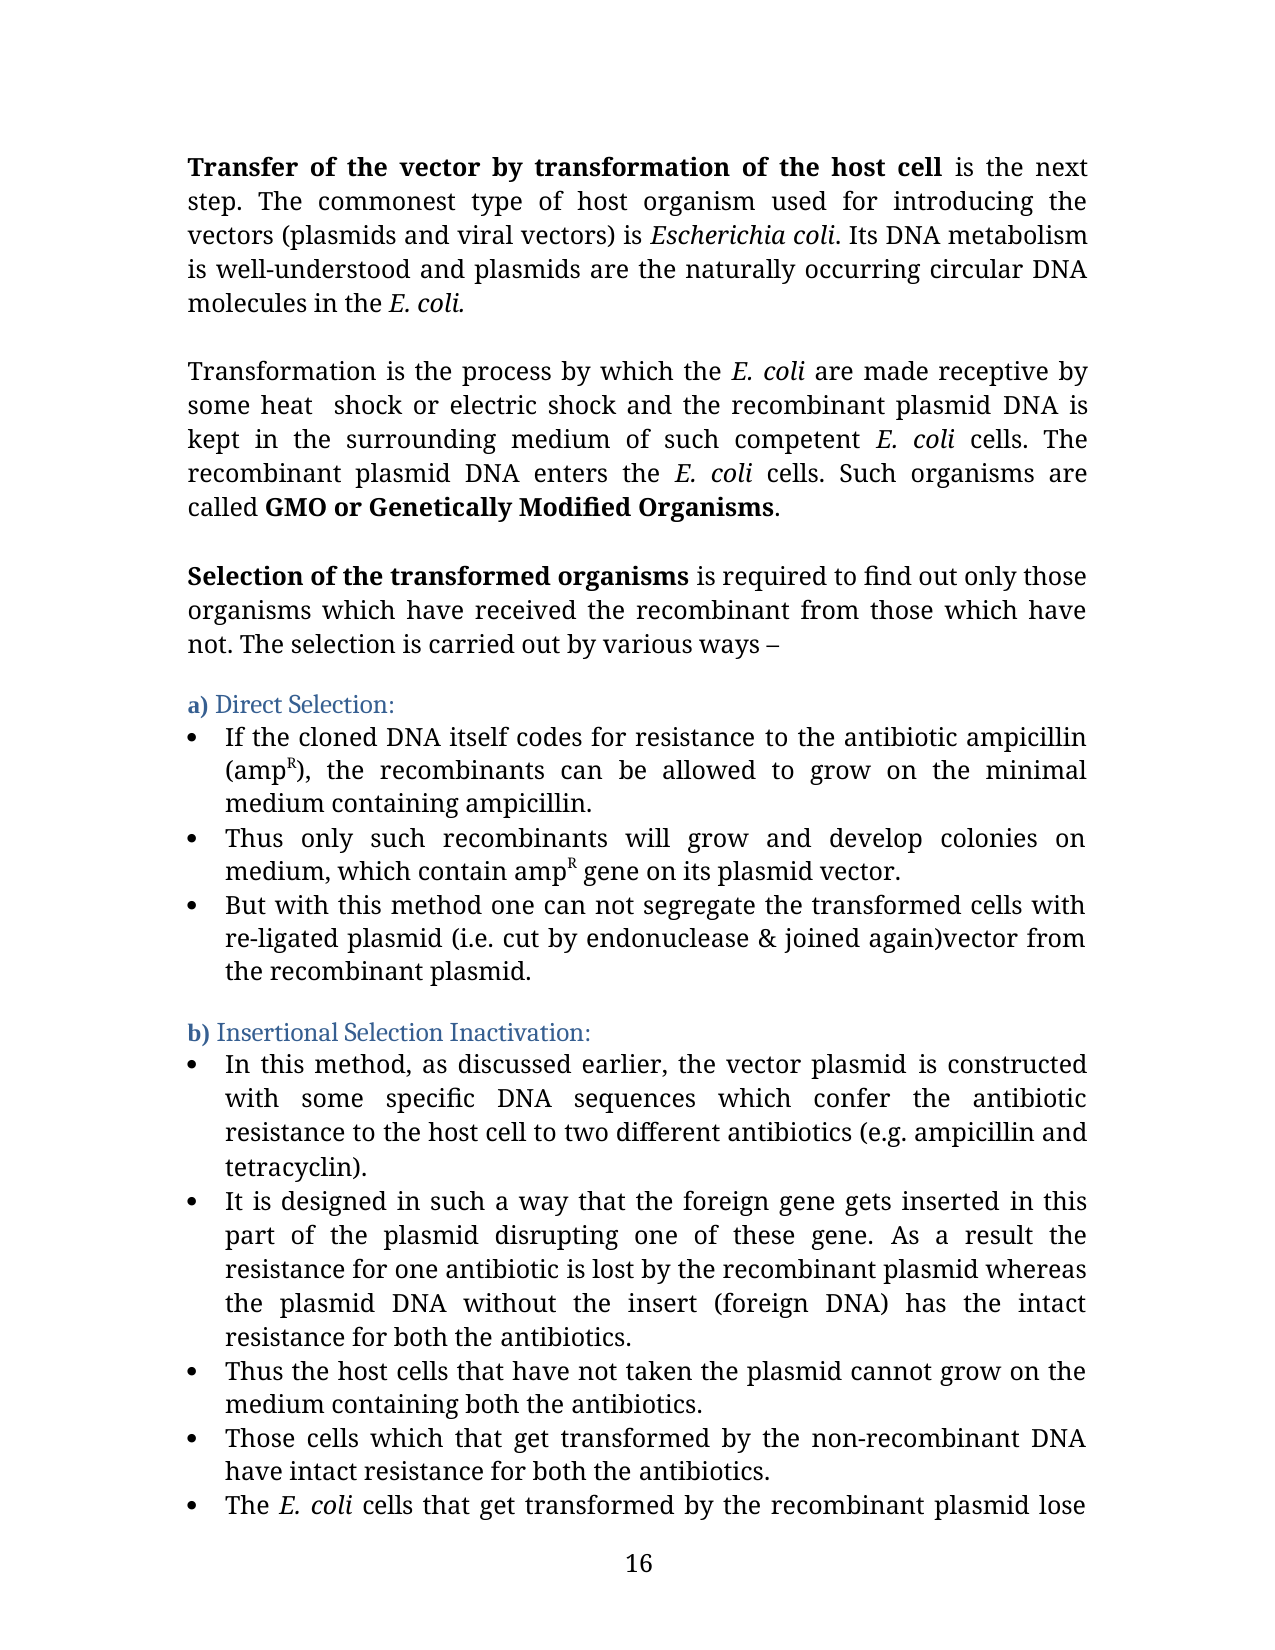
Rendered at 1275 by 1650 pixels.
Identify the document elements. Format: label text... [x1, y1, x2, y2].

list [187, 1488, 1087, 1521]
text Selection of the transformed organisms is required to find out only those organisms which have received the recombinant from those which have not. The selection is carried out by various ways – [187, 559, 1087, 661]
list Thus the host cells that have not taken the plasmid cannot grow on the medium containing both the antibiotics. [187, 1353, 1087, 1420]
list Thus only such recombinants will grow and develop colonies on medium, which contain ampR gene on its plasmid vector. [187, 820, 1087, 887]
list Those cells which that get transformed by the non-recombinant DNA have intact resistance for both the antibiotics. [187, 1421, 1087, 1488]
subtitle Direct Selection: [187, 691, 1135, 720]
text Transformation is the process by which the E. coli are made receptive by some heat shock or electric shock and the recombinant plasmid DNA is kept in the surrounding medium of such competent E. coli cells. The recombinant plasmid DNA enters the E. coli cells. Such organisms are called GMO or Genetically Modified Organisms. [187, 354, 1088, 524]
subtitle Insertional Selection Inactivation: [187, 1018, 1135, 1047]
list But with this method one can not segregate the transformed cells with re-ligated plasmid (i.e. cut by endonuclease & joined again)vector from the recombinant plasmid. [187, 888, 1087, 988]
list In this method, as discussed earlier, the vector plasmid is constructed with some specific DNA sequences which confer the antibiotic resistance to the host cell to two different antibiotics (e.g. ampicillin and tetracyclin). [187, 1047, 1087, 1183]
list If the cloned DNA itself codes for resistance to the antibiotic ampicillin (ampR), the recombinants can be allowed to grow on the minimal medium containing ampicillin. [187, 720, 1087, 820]
text Transfer of the vector by transformation of the host cell is the next step. The commonest type of host organism used for introducing the vectors (plasmids and viral vectors) is Escherichia coli. Its DNA metabolism is well-understood and plasmids are the naturally occurring circular DNA molecules in the E. coli. [187, 149, 1088, 319]
list It is designed in such a way that the foreign gene gets inserted in this part of the plasmid disrupting one of these gene. As a result the resistance for one antibiotic is lost by the recombinant plasmid whereas the plasmid DNA without the insert (foreign DNA) has the intact resistance for both the antibiotics. [187, 1183, 1087, 1353]
